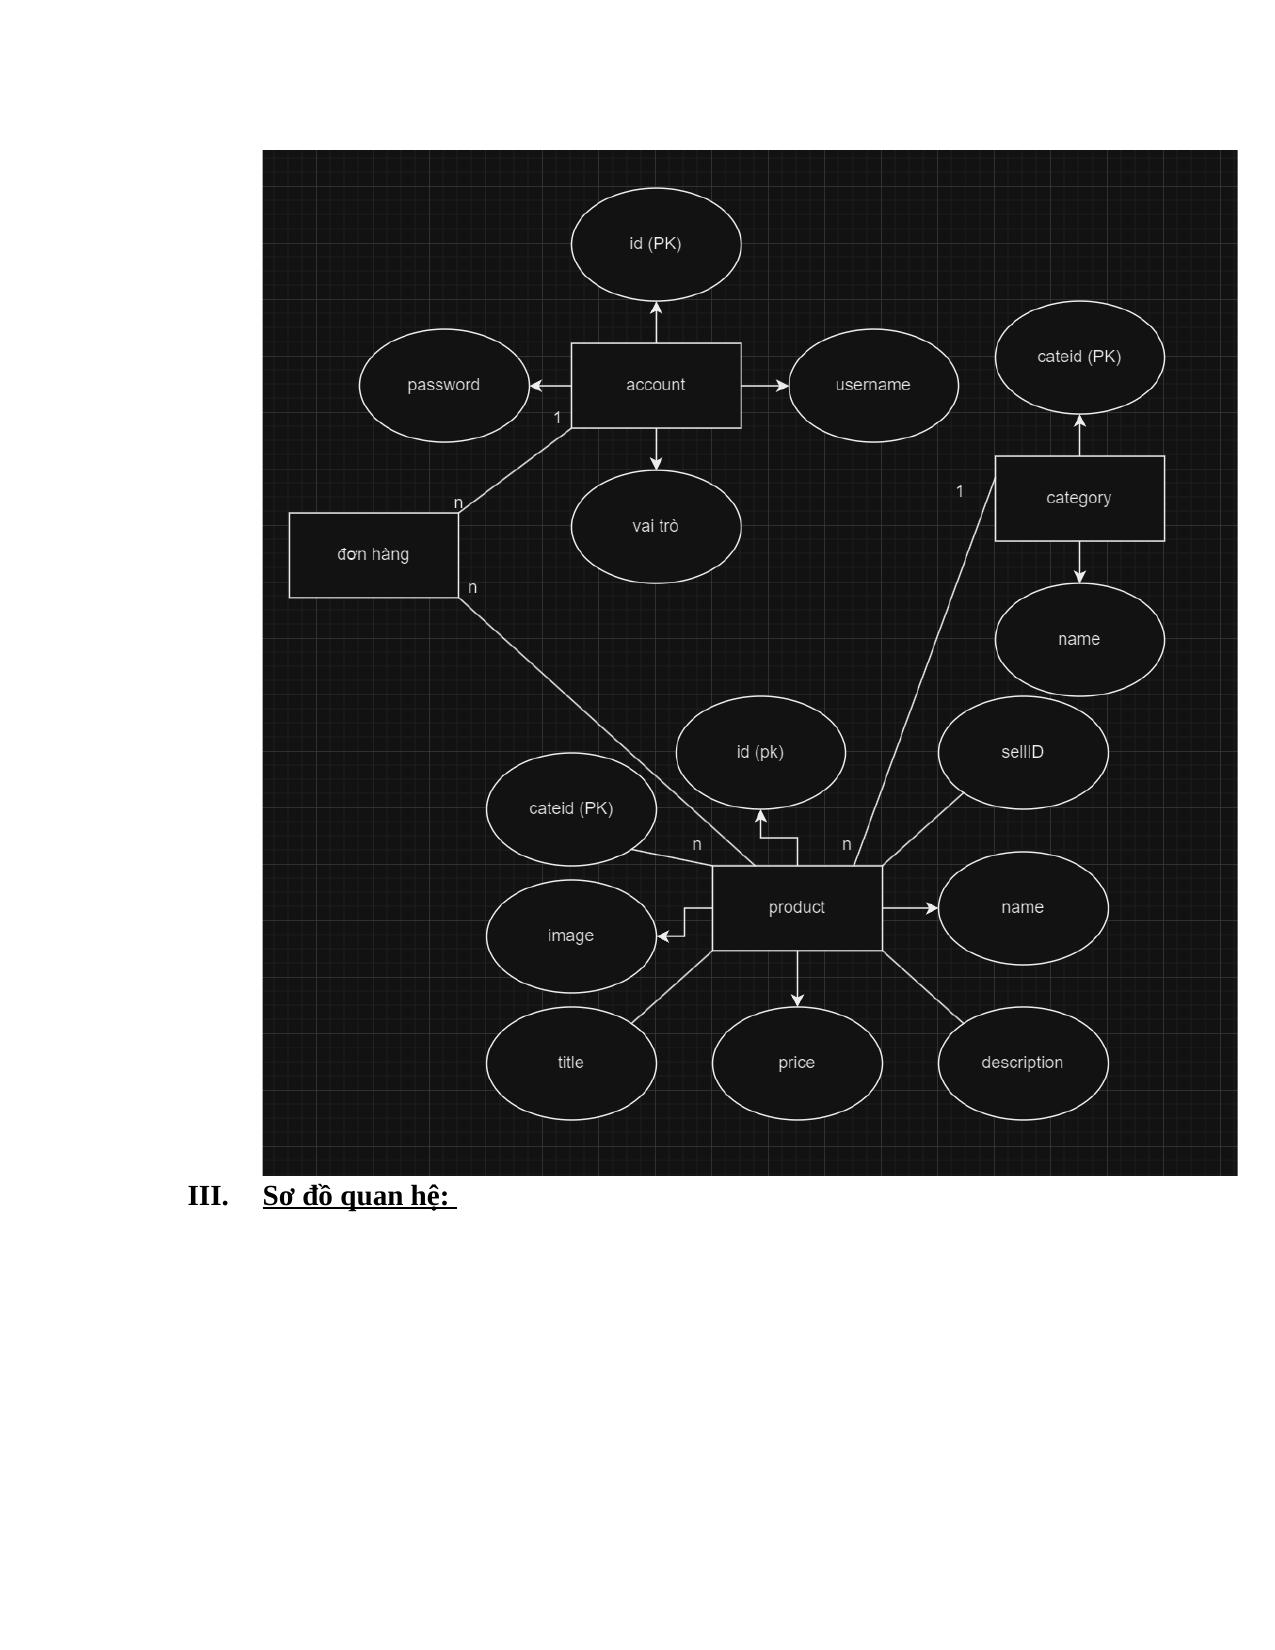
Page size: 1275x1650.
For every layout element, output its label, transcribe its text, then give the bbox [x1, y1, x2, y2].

picture [262, 150, 1238, 1176]
list Sơ đồ quan hệ: [187, 1178, 1125, 1211]
